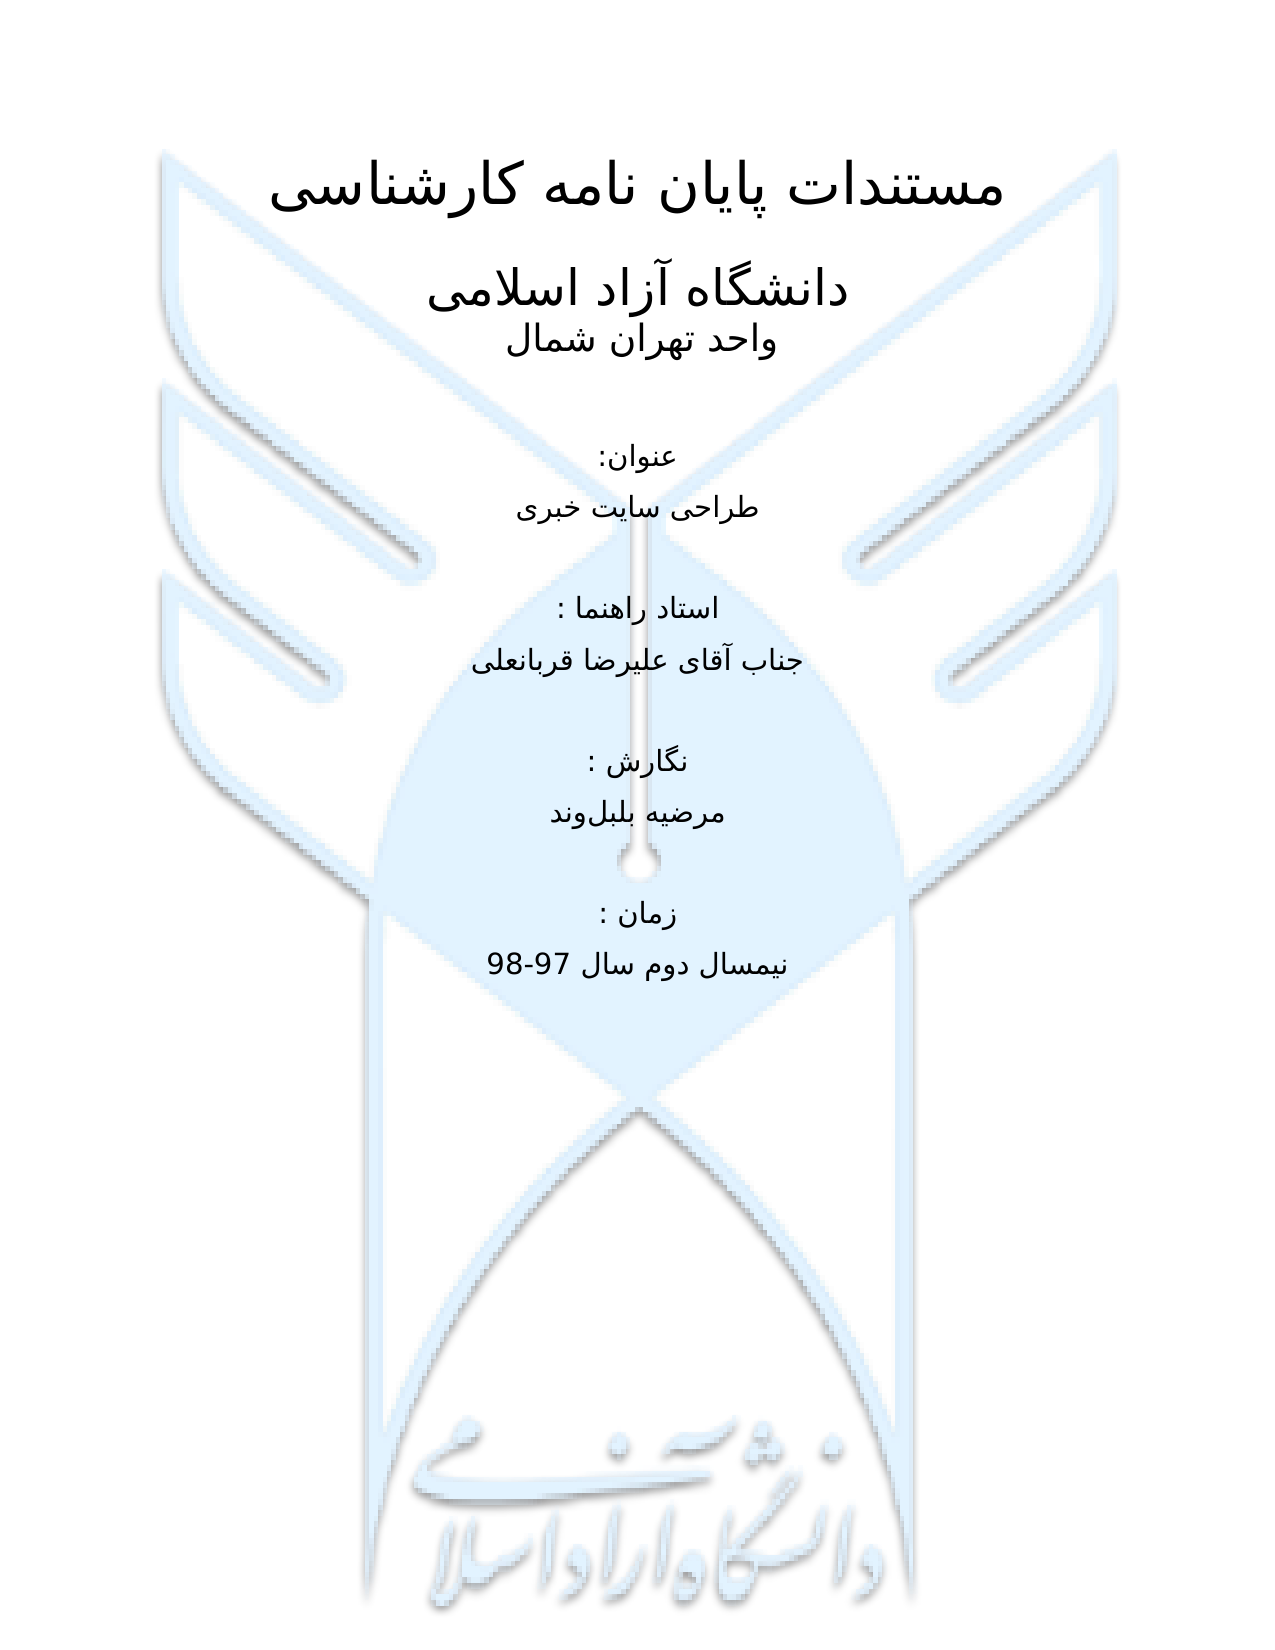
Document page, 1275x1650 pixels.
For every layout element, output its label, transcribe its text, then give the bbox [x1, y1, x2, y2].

text مرضیه بلبل‌وند [150, 795, 1125, 829]
text جناب آقای علیرضا قربانعلی [150, 643, 1125, 677]
text واحد تهران شمال [150, 317, 1125, 361]
text دانشگاه آزاد اسلامی [150, 259, 1125, 317]
text مستندات پایان نامه کارشناسی [150, 150, 1125, 218]
text نیمسال دوم سال 97-98 [150, 947, 1125, 981]
text عنوان: [150, 440, 1125, 474]
text نگارش : [150, 744, 1125, 778]
text طراحی سایت خبری [150, 491, 1125, 524]
text زمان : [150, 896, 1125, 930]
text استاد راهنما : [150, 592, 1125, 626]
